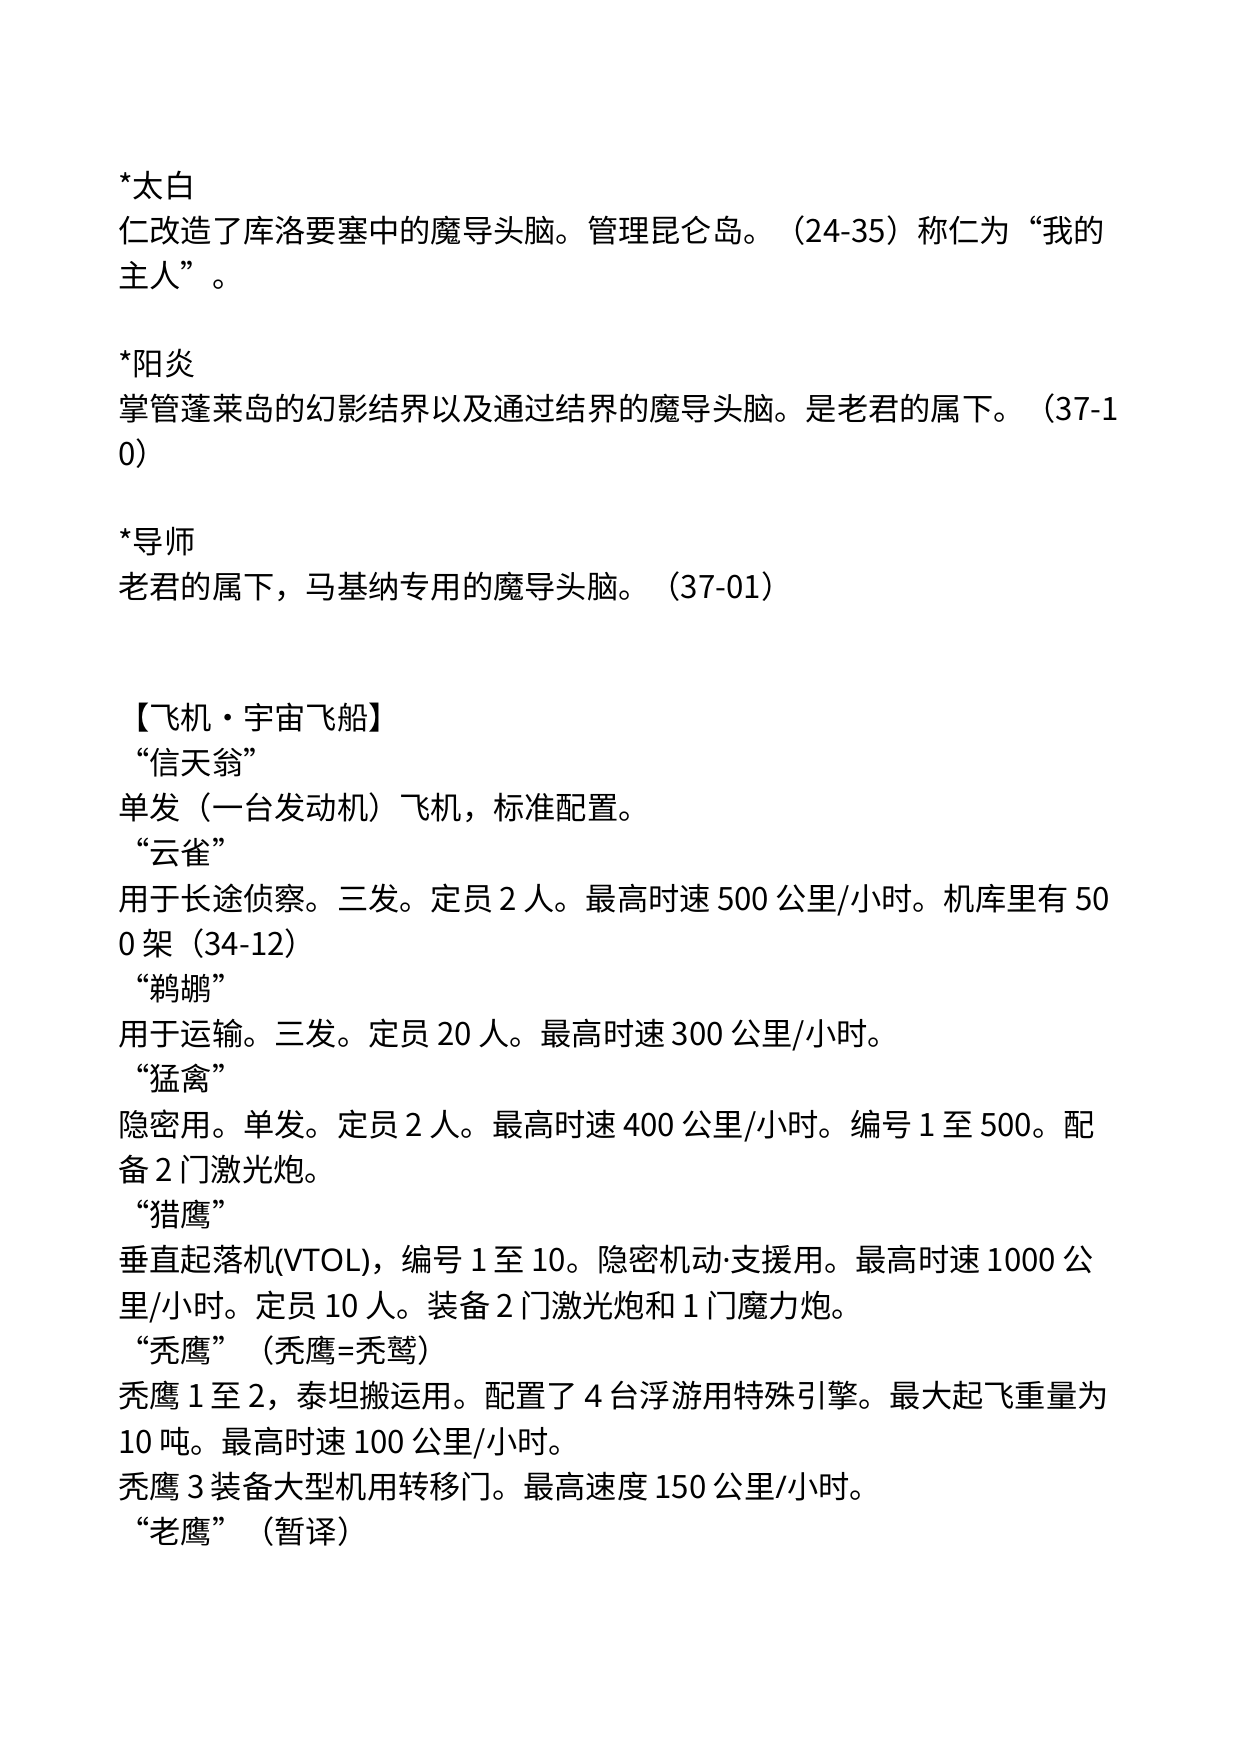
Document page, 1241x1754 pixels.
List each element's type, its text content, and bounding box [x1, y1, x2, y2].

text 【飞机·宇宙飞船】 [118, 693, 1122, 738]
text *导师 [118, 517, 1122, 562]
text “老鹰”（暂译） [118, 1507, 1122, 1553]
text 用于长途侦察。三发。定员2人。最高时速500公里/小时。机库里有500架（34-12） [118, 874, 1122, 964]
text *阳炎 [118, 339, 1122, 384]
text 仁改造了库洛要塞中的魔导头脑。管理昆仑岛。（24-35）称仁为“我的主人”。 [118, 206, 1122, 296]
text 垂直起落机(VTOL)，编号1至10。隐密机动·支援用。最高时速1000公里/小时。定员10人。装备2门激光炮和1门魔力炮。 [118, 1235, 1122, 1326]
text “云雀” [118, 828, 1122, 874]
text 用于运输。三发。定员20人。最高时速300公里/小时。 [118, 1009, 1122, 1054]
text 老君的属下，马基纳专用的魔导头脑。（37-01） [118, 562, 1122, 608]
text 秃鹰1至2，泰坦搬运用。配置了4台浮游用特殊引擎。最大起飞重量为10吨。最高时速100公里/小时。 [118, 1371, 1122, 1462]
text “秃鹰”（秃鹰=秃鹫） [118, 1326, 1122, 1371]
text “信天翁” [118, 738, 1122, 783]
text “猛禽” [118, 1054, 1122, 1100]
text “猎鹰” [118, 1190, 1122, 1235]
text 掌管蓬莱岛的幻影结界以及通过结界的魔导头脑。是老君的属下。（37-10） [118, 384, 1122, 474]
text *太白 [118, 161, 1122, 206]
text 秃鹰3装备大型机用转移门。最高速度150公里/小时。 [118, 1462, 1122, 1507]
text 单发（一台发动机）飞机，标准配置。 [118, 783, 1122, 828]
text “鹈鹕” [118, 964, 1122, 1009]
text 隐密用。单发。定员2人。最高时速400公里/小时。编号1至500。配备2门激光炮。 [118, 1100, 1122, 1190]
